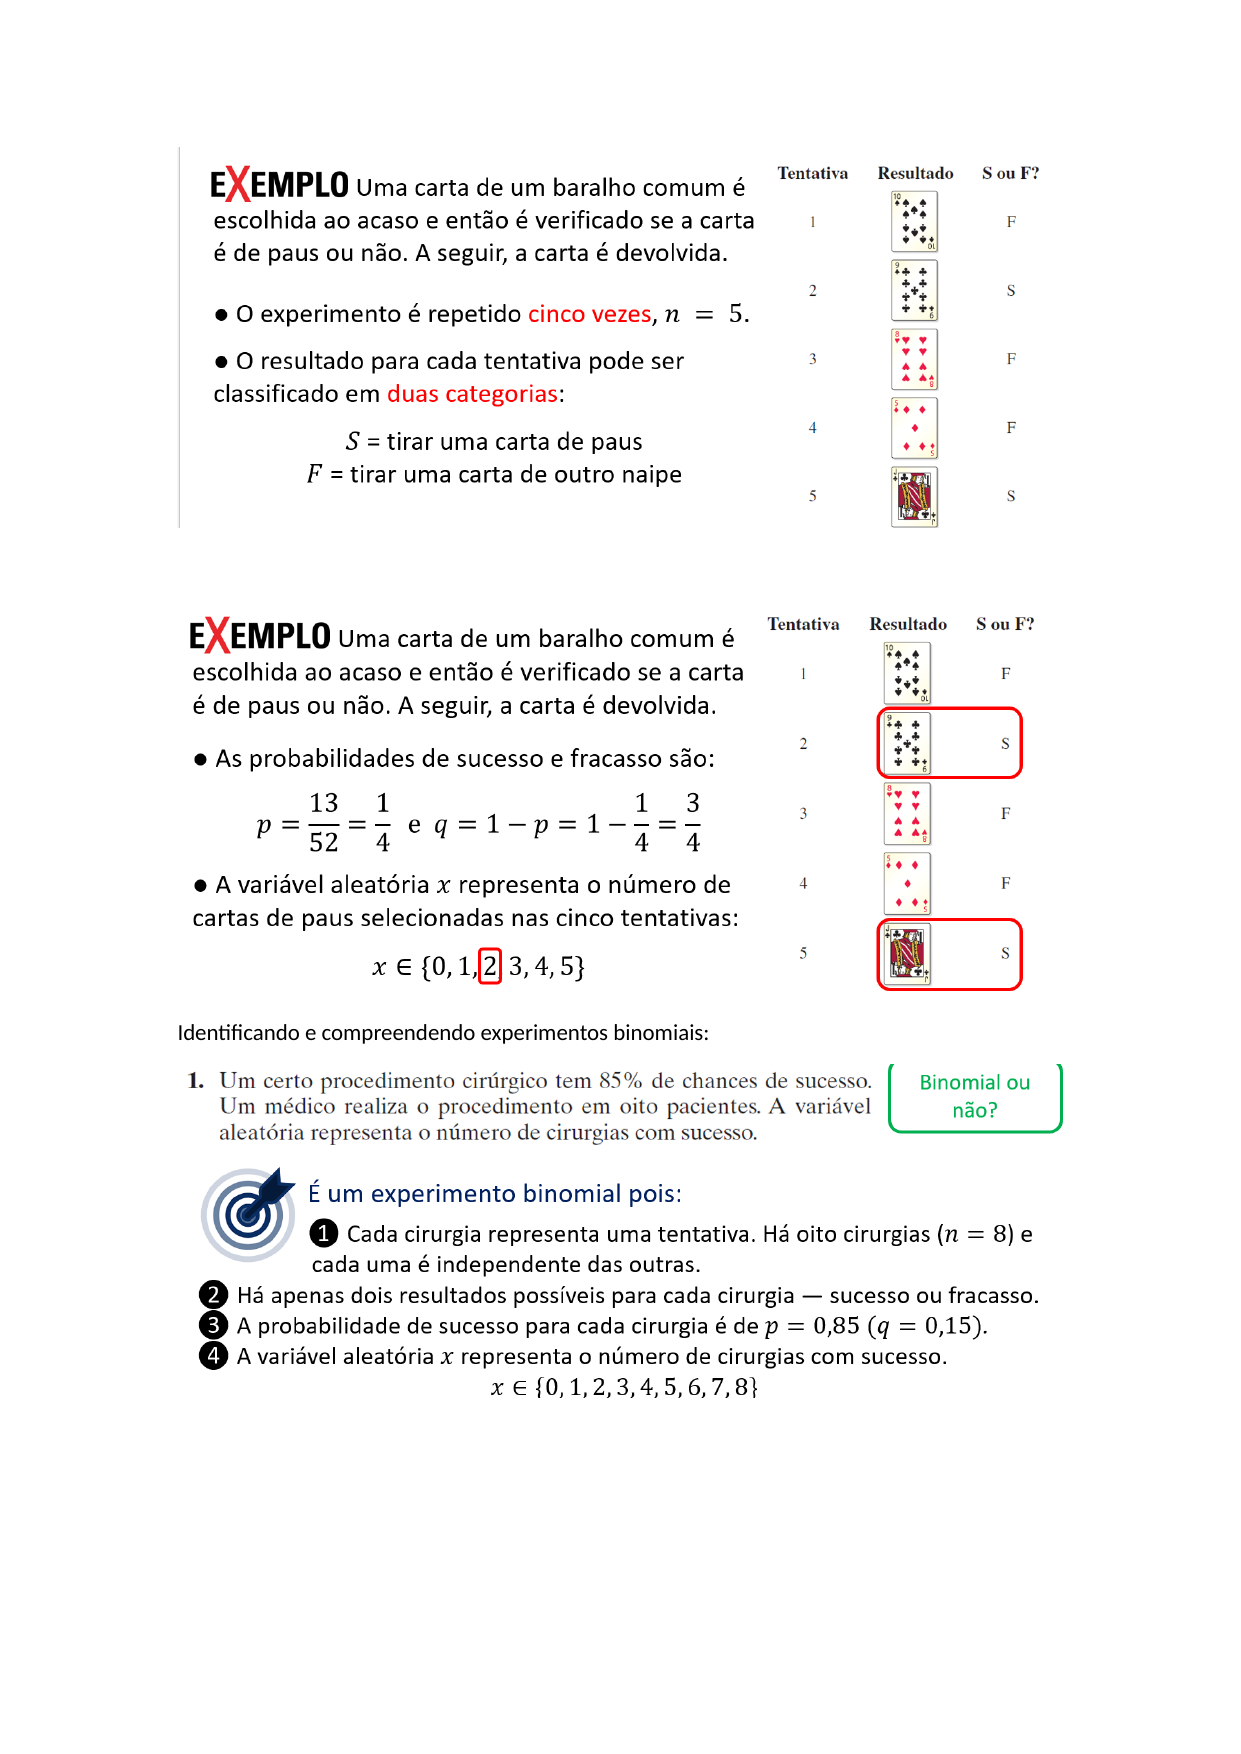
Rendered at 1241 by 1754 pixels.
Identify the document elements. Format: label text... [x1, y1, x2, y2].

picture [177, 1064, 1063, 1398]
picture [177, 147, 1063, 528]
picture [177, 593, 1063, 999]
text Identificando e compreendendo experimentos binomiais: [177, 1018, 1063, 1046]
